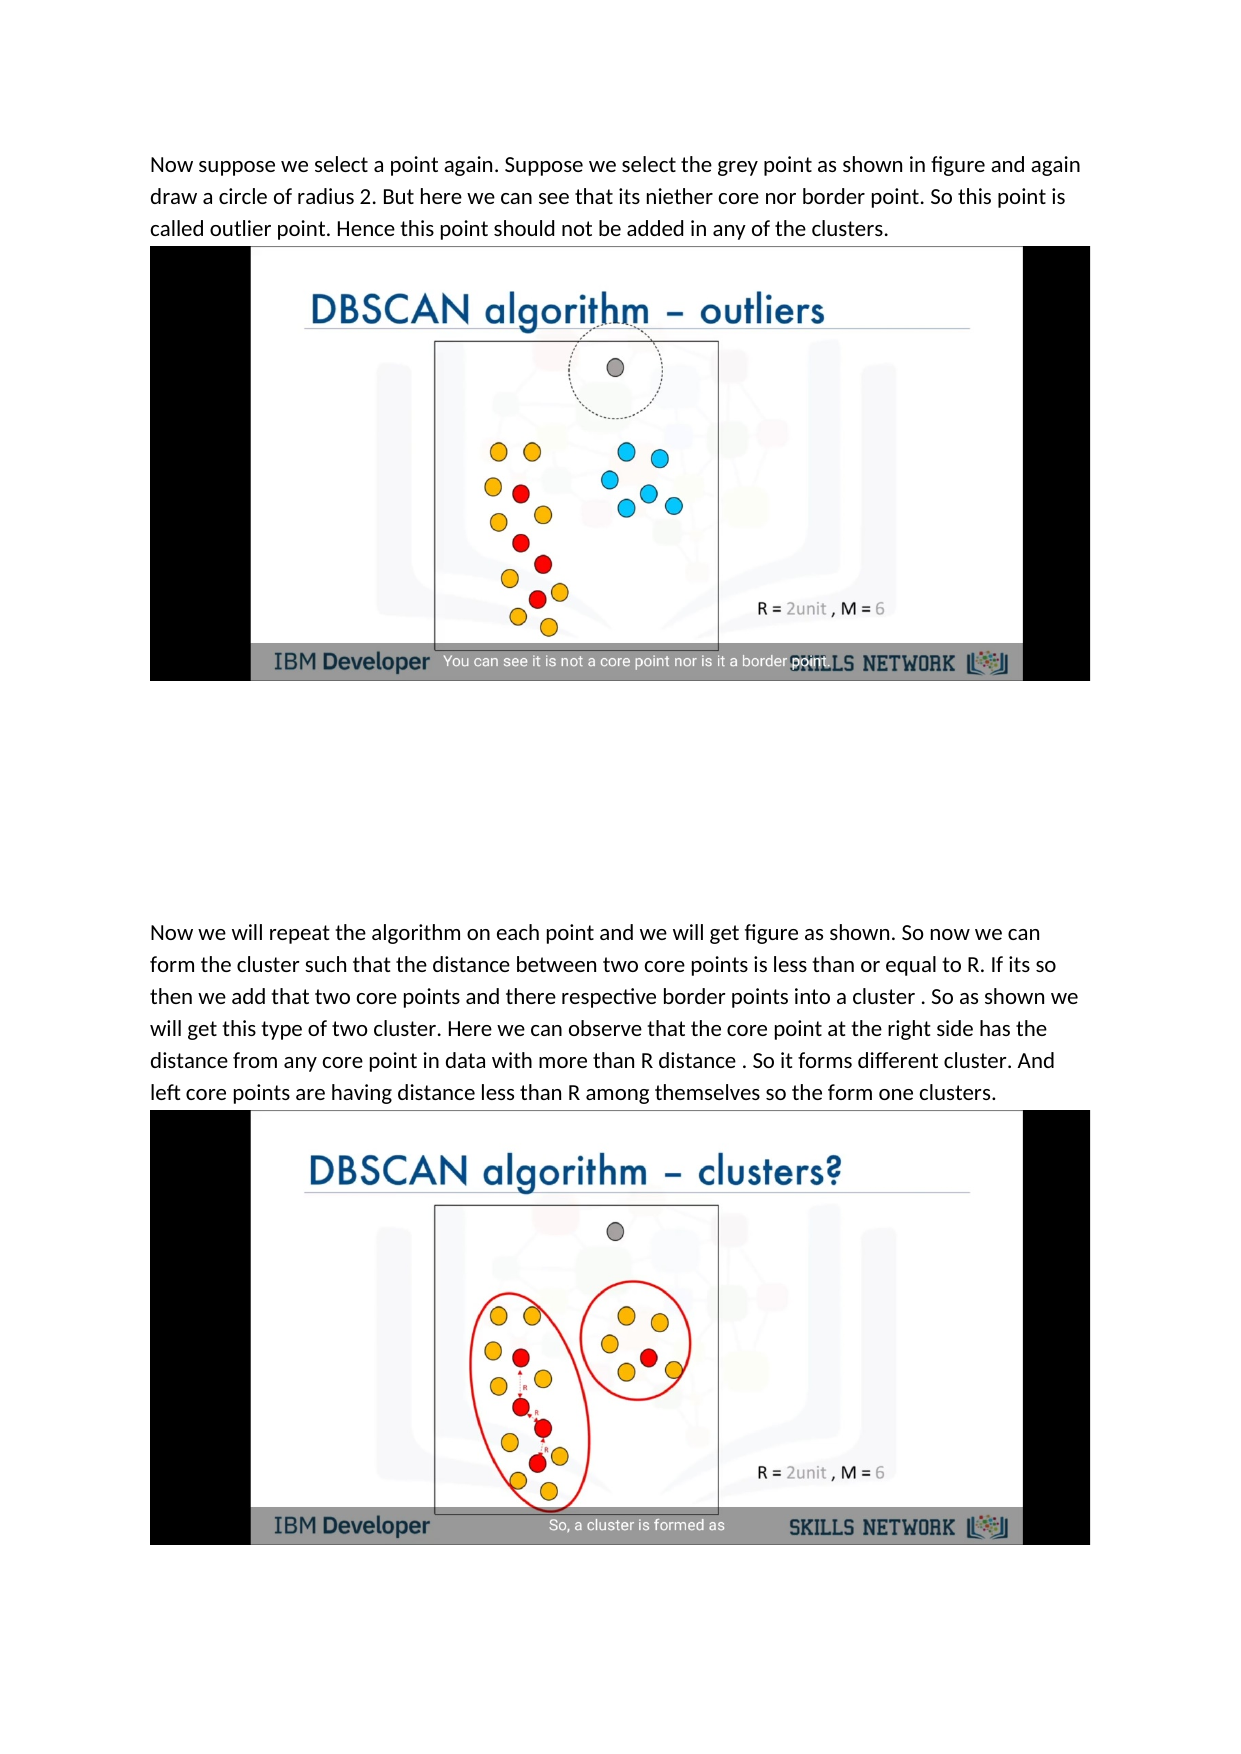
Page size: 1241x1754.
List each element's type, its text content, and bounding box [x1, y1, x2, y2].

text Now suppose we select a point again. Suppose we select the grey point as shown in figure and again draw a circle of radius 2. But here we can see that its niether core nor border point. So this point is called outlier point. Hence this point should not be added in any of the clusters. [150, 150, 1090, 246]
picture [150, 246, 1091, 681]
picture [150, 1110, 1091, 1545]
text Now we will repeat the algorithm on each point and we will get figure as shown. So now we can form the cluster such that the distance between two core points is less than or equal to R. If its so then we add that two core points and there respective border points into a cluster . So as shown we will get this type of two cluster. Here we can observe that the core point at the right side has the distance from any core point in data with more than R distance . So it forms different cluster. And left core points are having distance less than R among themselves so the form one clusters. [150, 918, 1090, 1110]
